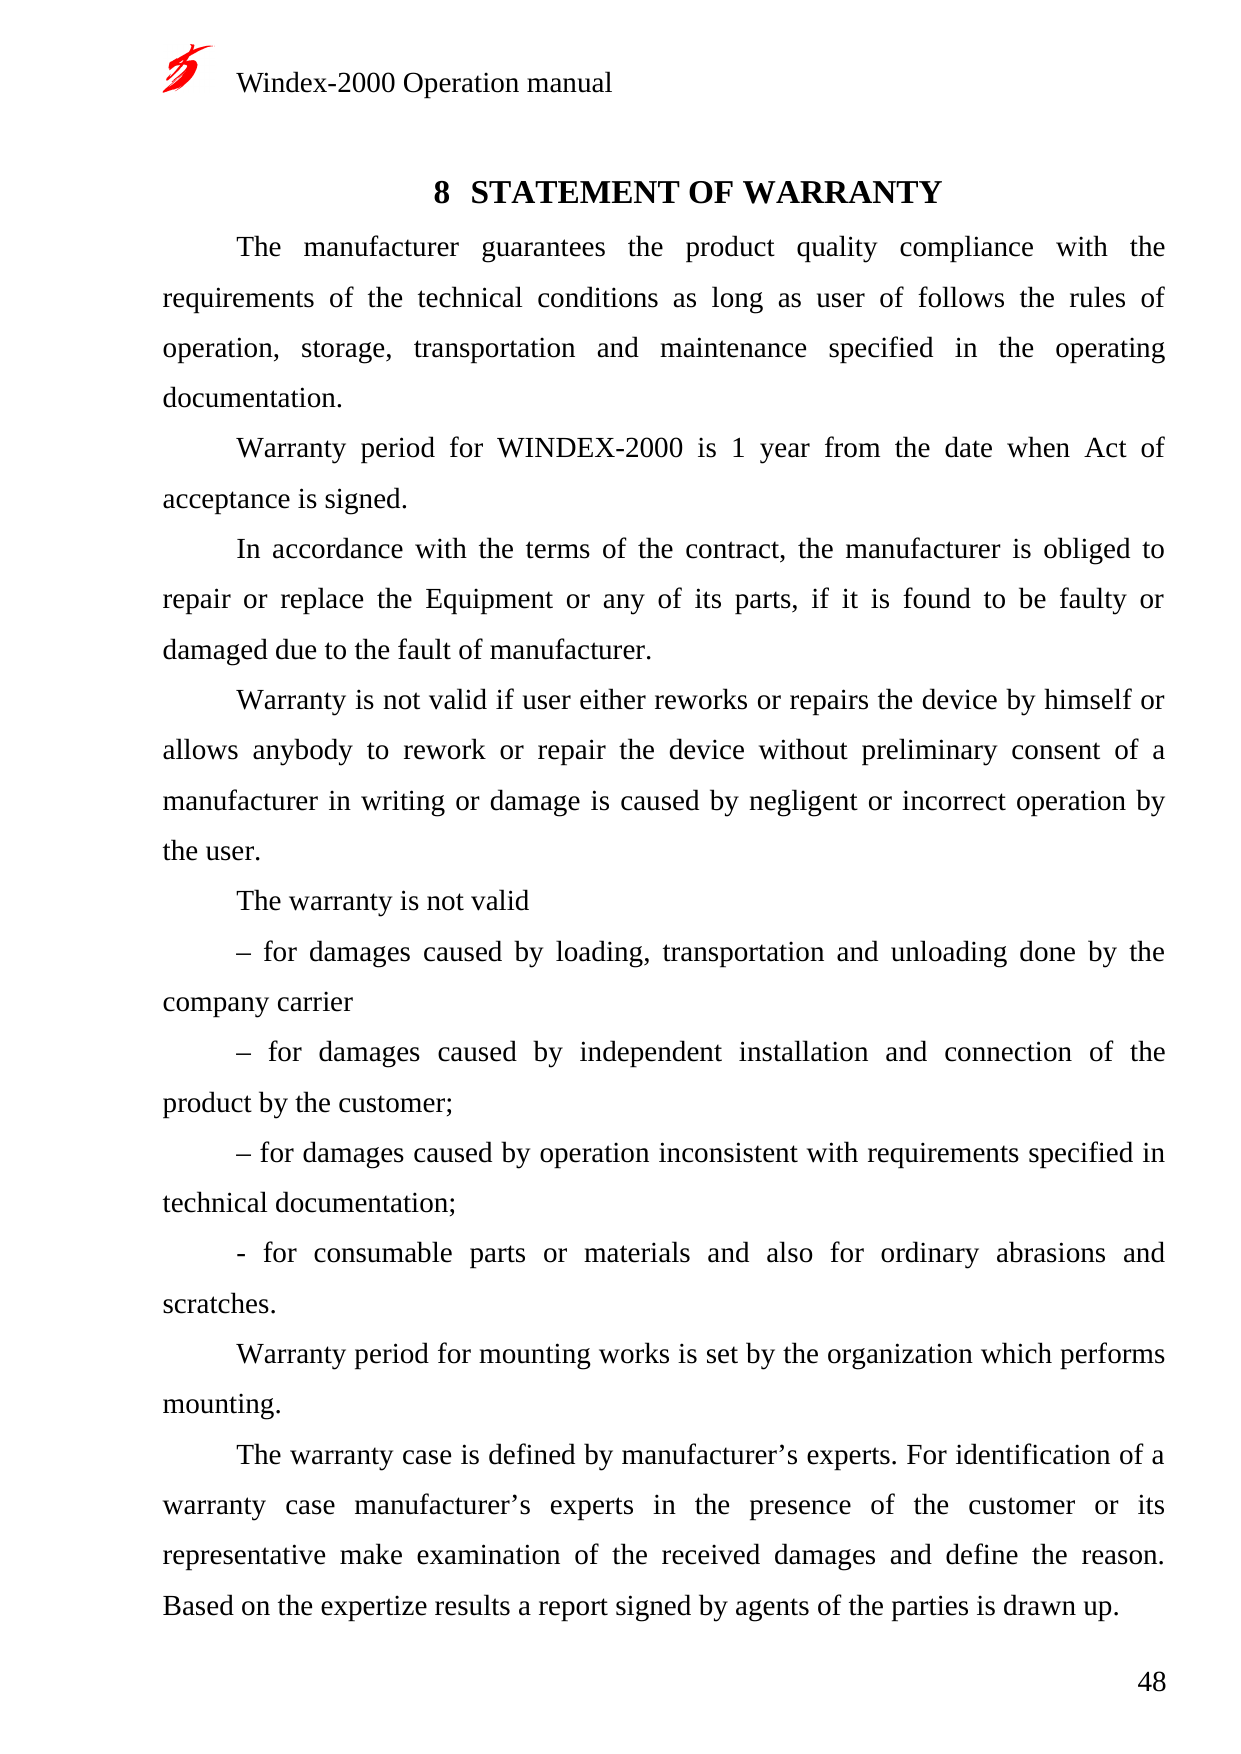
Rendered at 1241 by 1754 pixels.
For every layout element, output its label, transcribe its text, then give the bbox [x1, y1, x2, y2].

text The manufacturer guarantees the product quality compliance with the requirements of the technical conditions as long as user of follows the rules of operation, storage, transportation and maintenance specified in the operating documentation. [162, 229, 1166, 414]
text In accordance with the terms of the contract, the manufacturer is obliged to repair or replace the Equipment or any of its parts, if it is found to be faulty or damaged due to the fault of manufacturer. [162, 531, 1166, 665]
picture [162, 44, 215, 93]
text Warranty period for mounting works is set by the organization which performs mounting. [162, 1336, 1166, 1420]
text Warranty is not valid if user either reworks or repairs the device by himself or allows anybody to rework or repair the device without preliminary consent of a manufacturer in writing or damage is caused by negligent or incorrect operation by the user. [162, 682, 1166, 867]
text The warranty case is defined by manufacturer’s experts. For identification of a warranty case manufacturer’s experts in the presence of the customer or its representative make examination of the received damages and define the reason. Based on the expertize results a report signed by agents of the parties is drawn up. [162, 1437, 1166, 1621]
text – for damages caused by independent installation and connection of the product by the customer; [162, 1034, 1166, 1118]
text - for consumable parts or materials and also for ordinary abrasions and scratches. [162, 1236, 1166, 1319]
text – for damages caused by operation inconsistent with requirements specified in technical documentation; [162, 1135, 1166, 1219]
text – for damages caused by loading, transportation and unloading done by the company carrier [162, 934, 1166, 1018]
text The warranty is not valid [162, 883, 1166, 917]
text Warranty period for WINDEX-2000 is 1 year from the date when Act of acceptance is signed. [162, 431, 1166, 514]
subtitle StATEMENT OF WARRANTY [210, 172, 1166, 210]
